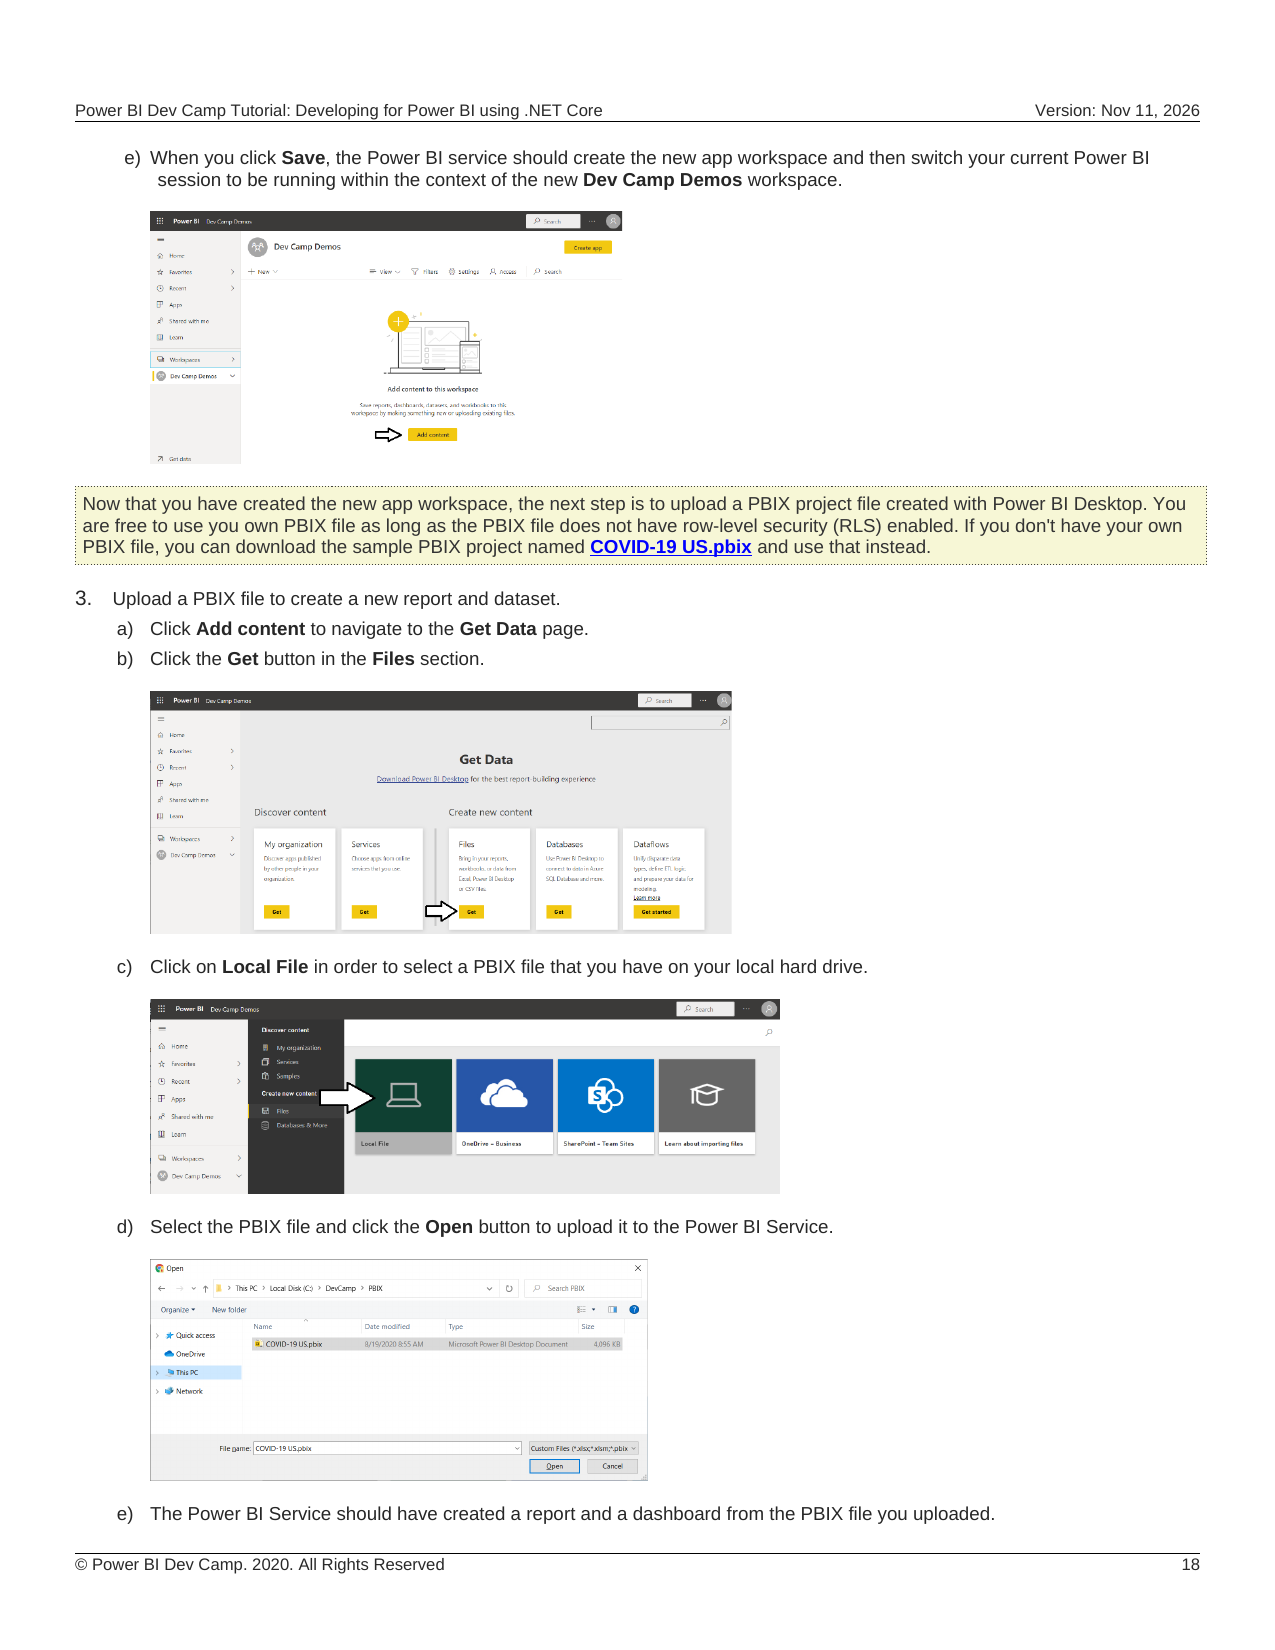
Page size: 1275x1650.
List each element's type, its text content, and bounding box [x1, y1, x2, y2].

text Select the PBIX file and click the Open button to upload it to the Power BI Service. [117, 1216, 1200, 1237]
picture [150, 211, 623, 464]
list When you click Save, the Power BI service should create the new app workspace and then switch your current Power BI session to be running within the context of the new Dev Camp Demos workspace. [124, 147, 1200, 190]
picture [150, 691, 732, 934]
list Click the Get button in the Files section. [117, 648, 1200, 669]
text Click on Local File in order to select a PBIX file that you have on your local hard drive. [117, 956, 1200, 977]
text The Power BI Service should have created a report and a dashboard from the PBIX file you uploaded. [117, 1503, 1200, 1524]
list Click Add content to navigate to the Get Data page. [117, 618, 1200, 639]
list Upload a PBIX file to create a new report and dataset. [75, 586, 1200, 609]
picture [150, 1259, 648, 1481]
text Now that you have created the new app workspace, the next step is to upload a PBIX project file created with Power BI Desktop. You are free to use you own PBIX file as long as the PBIX file does not have row-level security (RLS) enabled. If you don't have your own PBIX file, you can download the sample PBIX project named COVID-19 US.pbix and use that instead. [75, 486, 1207, 565]
picture [150, 999, 780, 1194]
